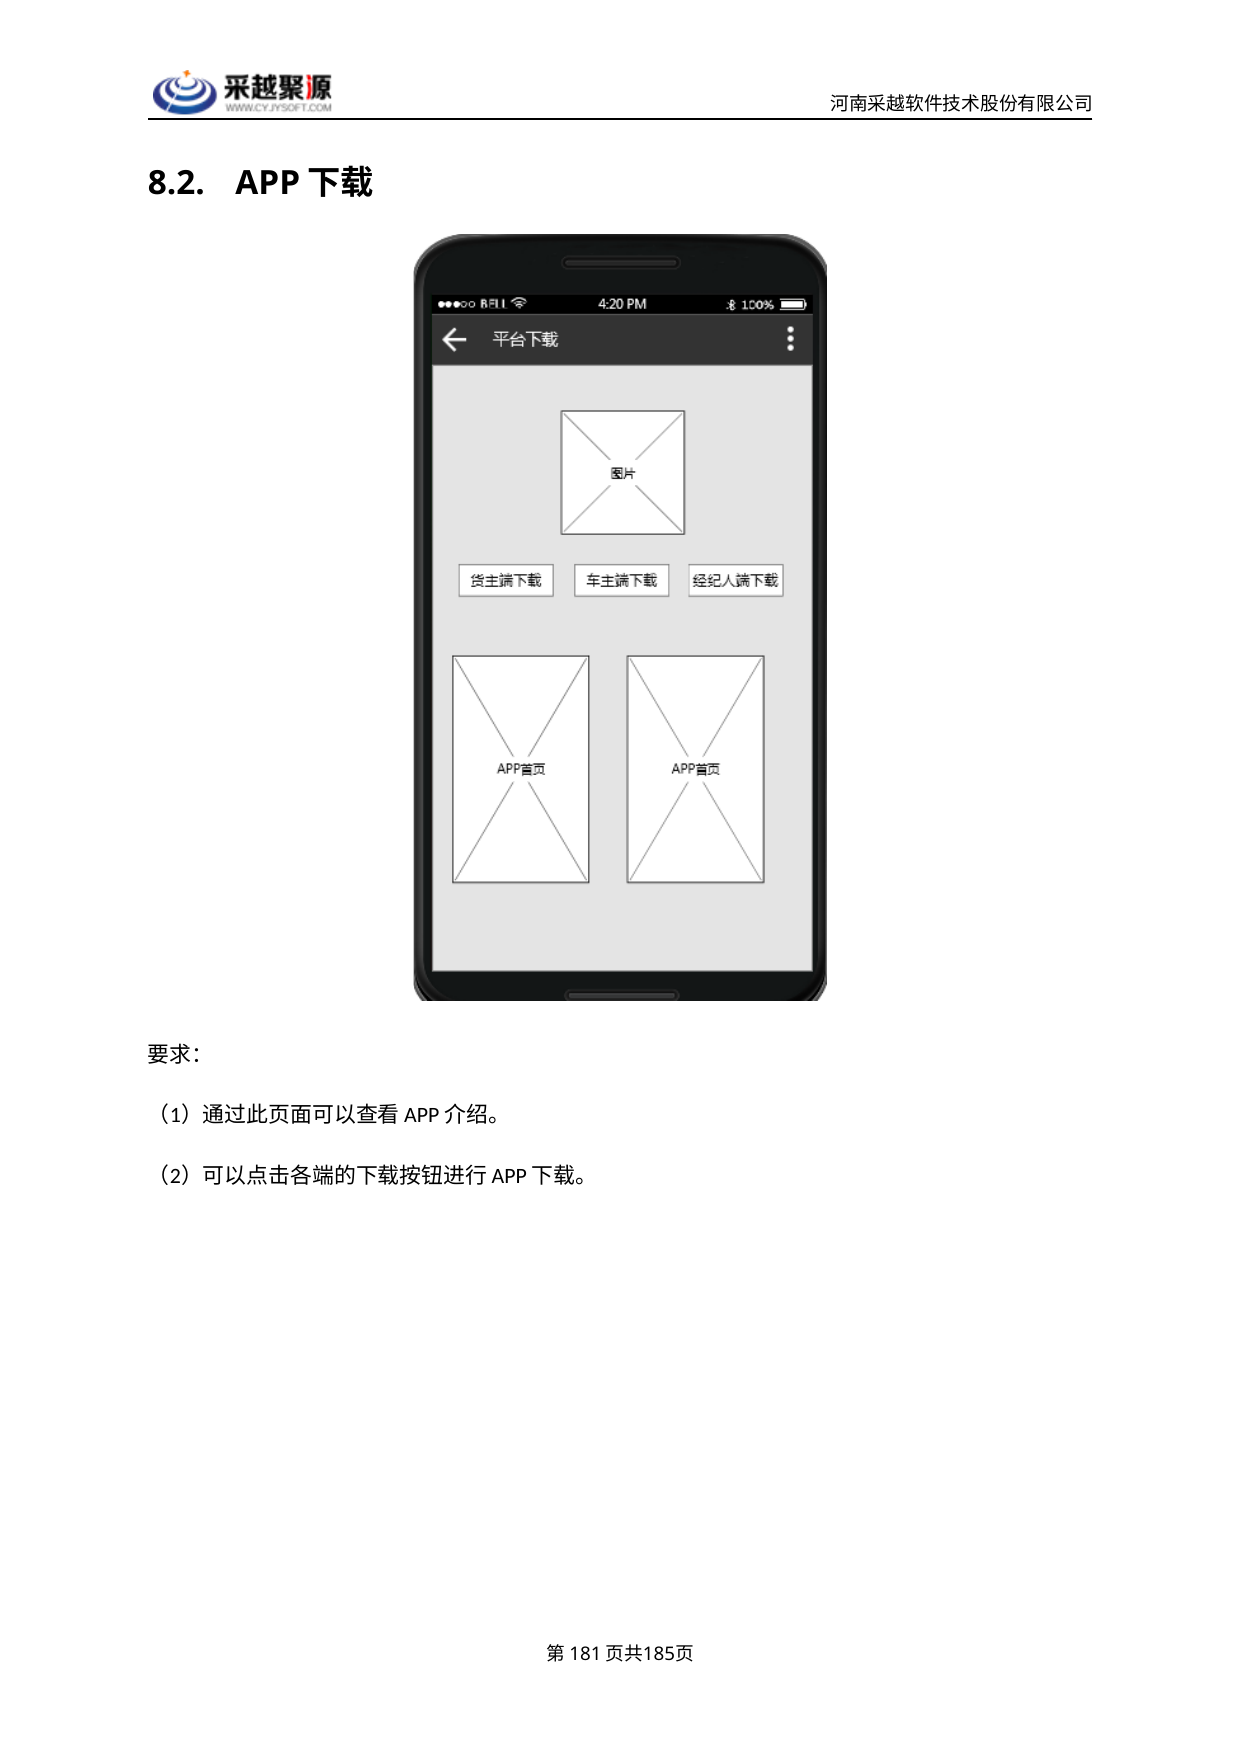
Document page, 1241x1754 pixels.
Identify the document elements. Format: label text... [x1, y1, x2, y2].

picture [153, 70, 333, 118]
text 要求： [148, 1022, 1092, 1083]
list 通过此页面可以查看APP 介绍。 [148, 1083, 1092, 1144]
list 可以点击各端的下载按钮进行APP 下载。 [148, 1144, 1092, 1204]
subtitle APP下载 [148, 149, 1092, 210]
picture [413, 234, 827, 1001]
